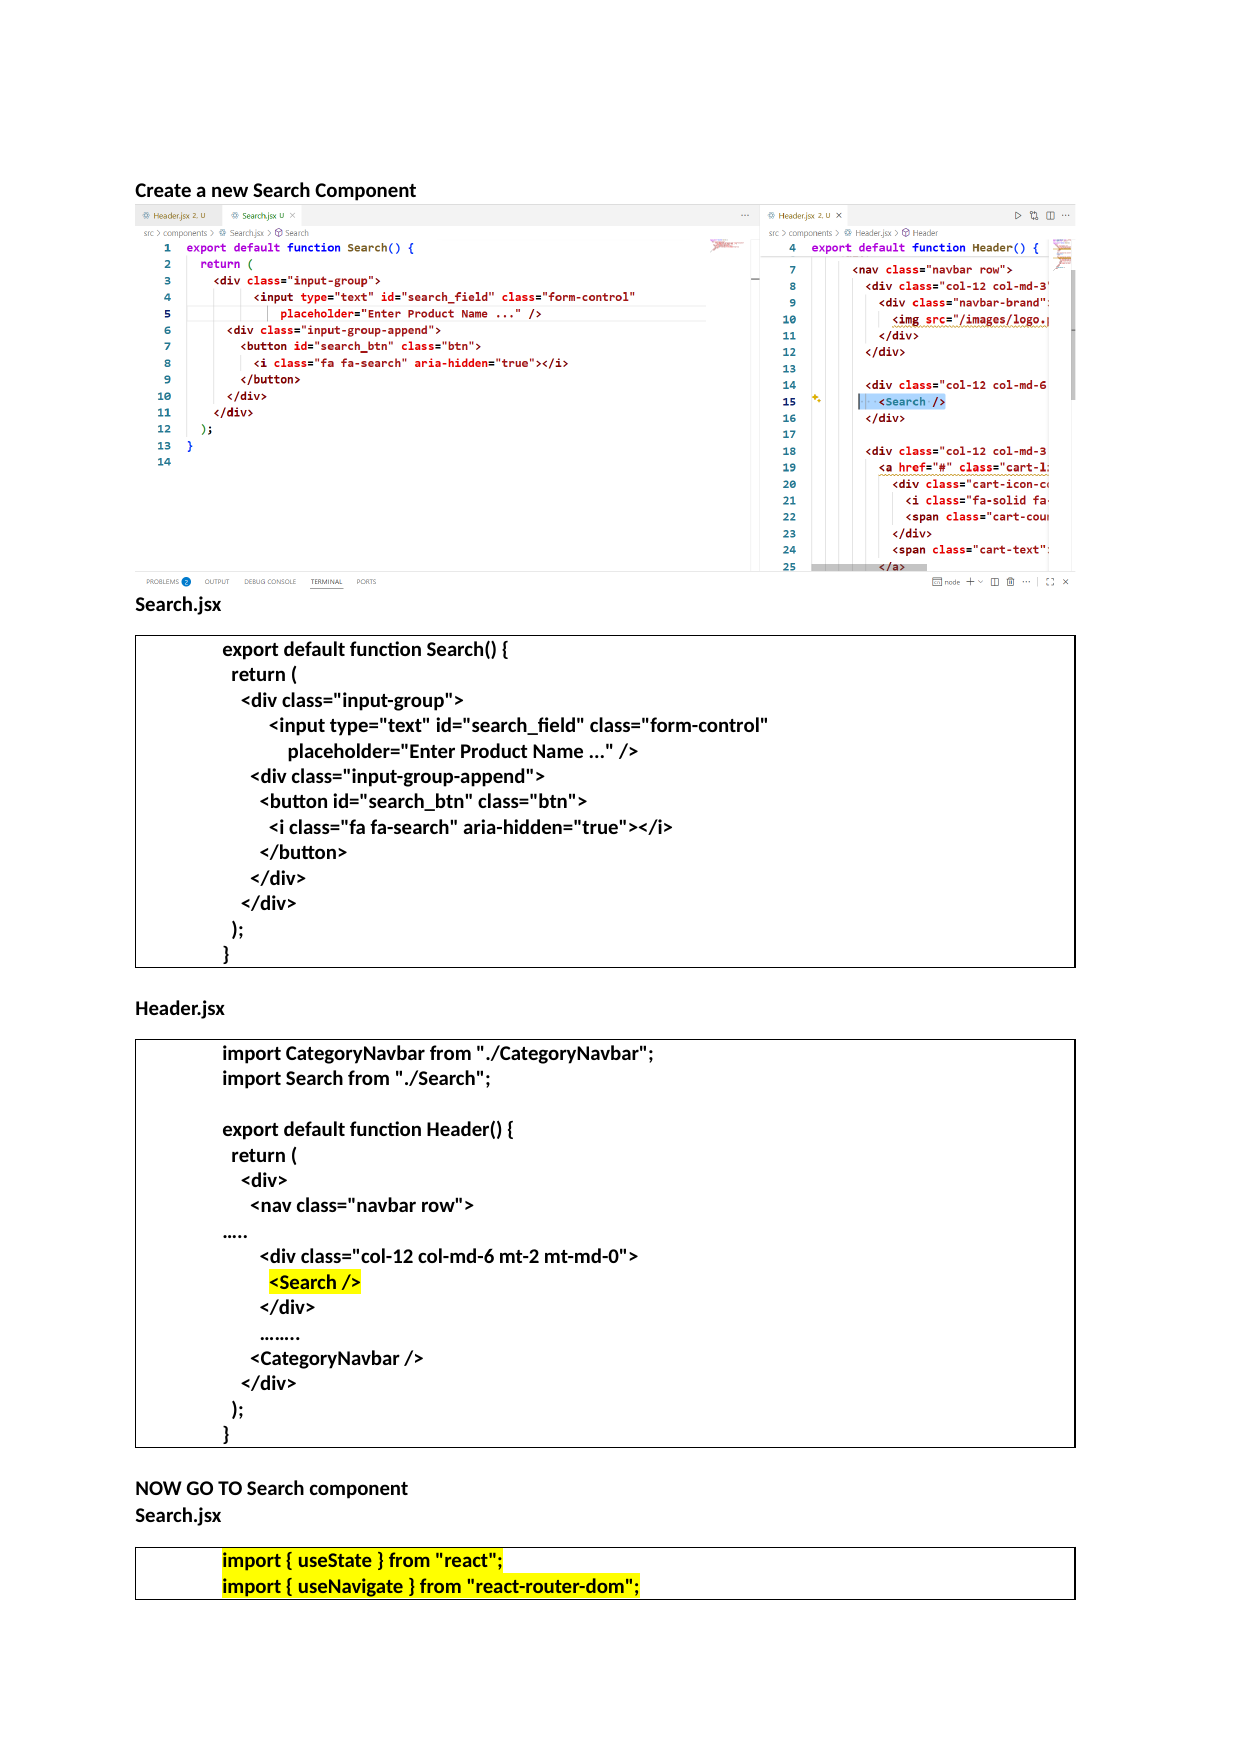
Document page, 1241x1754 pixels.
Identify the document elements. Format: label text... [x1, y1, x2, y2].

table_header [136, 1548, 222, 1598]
table_header import CategoryNavbar from "./CategoryNavbar"; import Search from "./Search"; export default function Header() { return ( <div> <nav class="navbar row"> ….. <div class="col-12 col-md-6 mt-2 mt-md-0"> <Search /> </div> …….. <CategoryNavbar /> </div> ); } [136, 1040, 1074, 1447]
list Create a new Search Component [135, 177, 1090, 203]
list Search.jsx [135, 1503, 1090, 1528]
table_header export default function Search() { return ( <div class="input-group"> <input type="text" id="search_field" class="form-control" placeholder="Enter Product Name ..." /> <div class="input-group-append"> <button id="search_btn" class="btn"> <i class="fa fa-search" aria-hidden="true"></i> </button> </div> </div> ); } [136, 636, 1074, 967]
list Search.jsx [135, 591, 1090, 616]
picture [135, 204, 1076, 589]
list NOW GO TO Search component [135, 1475, 1090, 1501]
list Header.jsx [135, 995, 1090, 1020]
